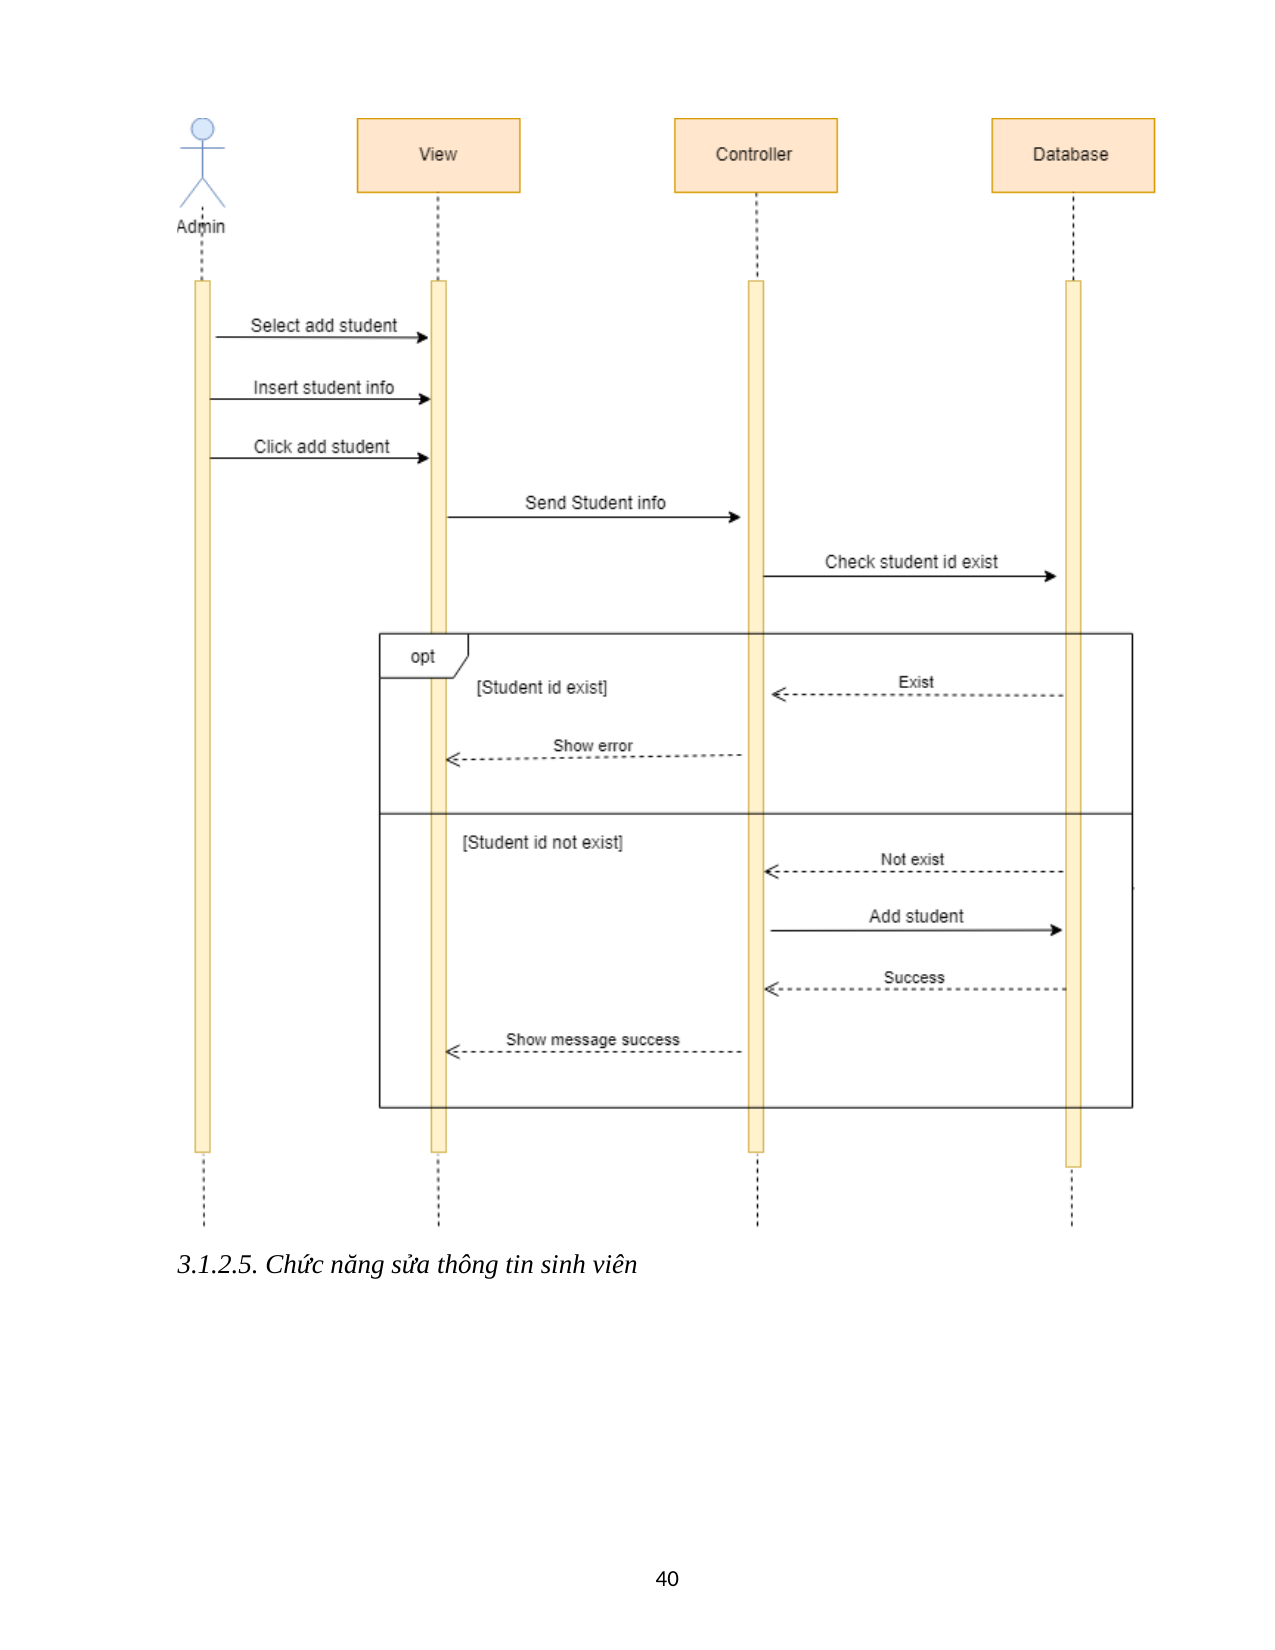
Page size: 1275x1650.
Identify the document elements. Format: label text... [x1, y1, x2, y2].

text 3.1.2.5. Chức năng sửa thông tin sinh viên [177, 1248, 1157, 1279]
picture [177, 118, 1157, 1230]
